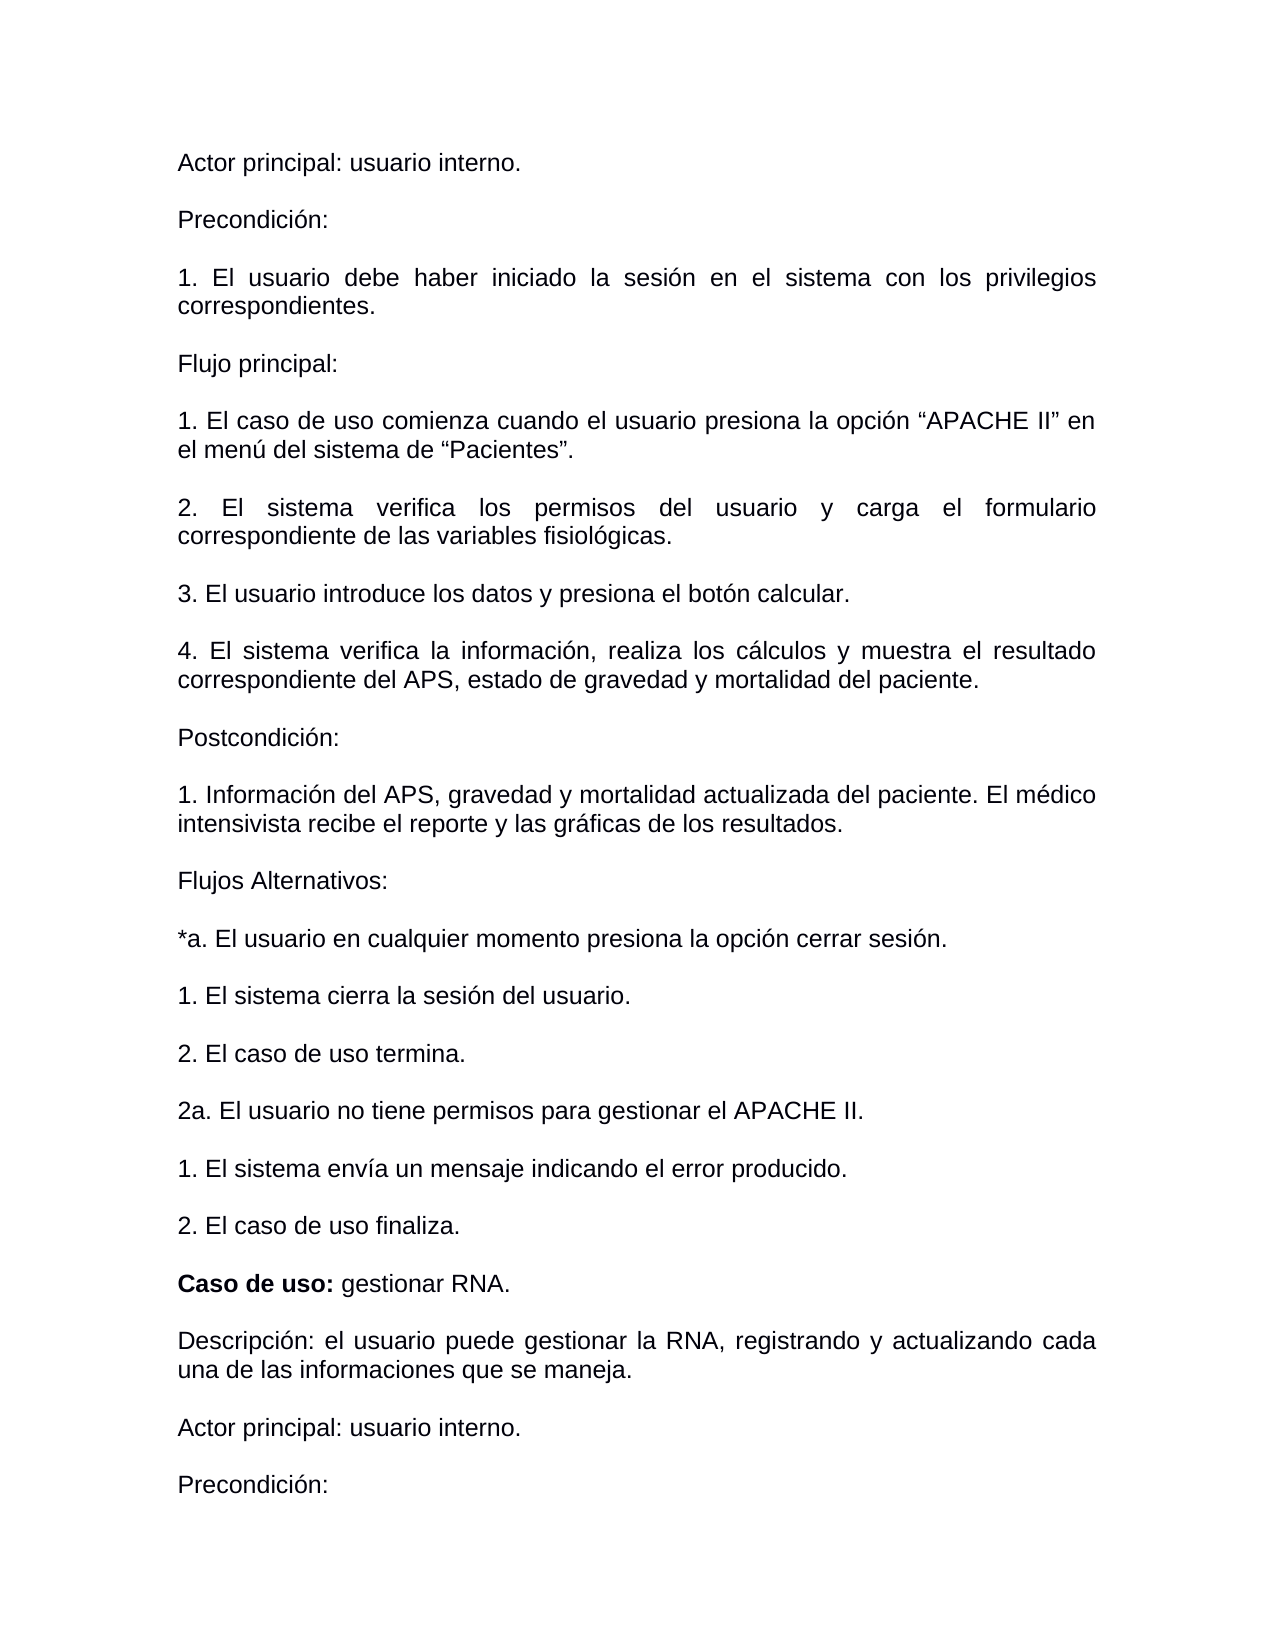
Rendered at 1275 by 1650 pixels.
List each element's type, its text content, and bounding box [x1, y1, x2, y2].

text Precondición: [177, 1470, 1098, 1499]
text 2. El caso de uso finaliza. [177, 1211, 1098, 1240]
text 2. El caso de uso termina. [177, 1039, 1098, 1068]
text *a. El usuario en cualquier momento presiona la opción cerrar sesión. [177, 924, 1098, 953]
text Actor principal: usuario interno. [177, 1413, 1098, 1441]
text Actor principal: usuario interno. [177, 148, 1098, 176]
text Descripción: el usuario puede gestionar la RNA, registrando y actualizando cada una de las informaciones que se maneja. [177, 1326, 1098, 1384]
text 1. El sistema envía un mensaje indicando el error producido. [177, 1154, 1098, 1183]
text 4. El sistema verifica la información, realiza los cálculos y muestra el resultado correspondiente del APS, estado de gravedad y mortalidad del paciente. [177, 636, 1098, 694]
text 1. Información del APS, gravedad y mortalidad actualizada del paciente. El médico intensivista recibe el reporte y las gráficas de los resultados. [177, 780, 1098, 838]
text Postcondición: [177, 723, 1098, 751]
text 3. El usuario introduce los datos y presiona el botón calcular. [177, 579, 1098, 608]
text 1. El sistema cierra la sesión del usuario. [177, 981, 1098, 1010]
text 1. El caso de uso comienza cuando el usuario presiona la opción “APACHE II” en el menú del sistema de “Pacientes”. [177, 406, 1098, 464]
text 1. El usuario debe haber iniciado la sesión en el sistema con los privilegios correspondientes. [177, 263, 1098, 320]
text 2. El sistema verifica los permisos del usuario y carga el formulario correspondiente de las variables fisiológicas. [177, 493, 1098, 550]
text 2a. El usuario no tiene permisos para gestionar el APACHE II. [177, 1096, 1098, 1125]
text Flujos Alternativos: [177, 866, 1098, 895]
text Caso de uso: gestionar RNA. [177, 1269, 1098, 1298]
text Flujo principal: [177, 349, 1098, 378]
text Precondición: [177, 205, 1098, 234]
